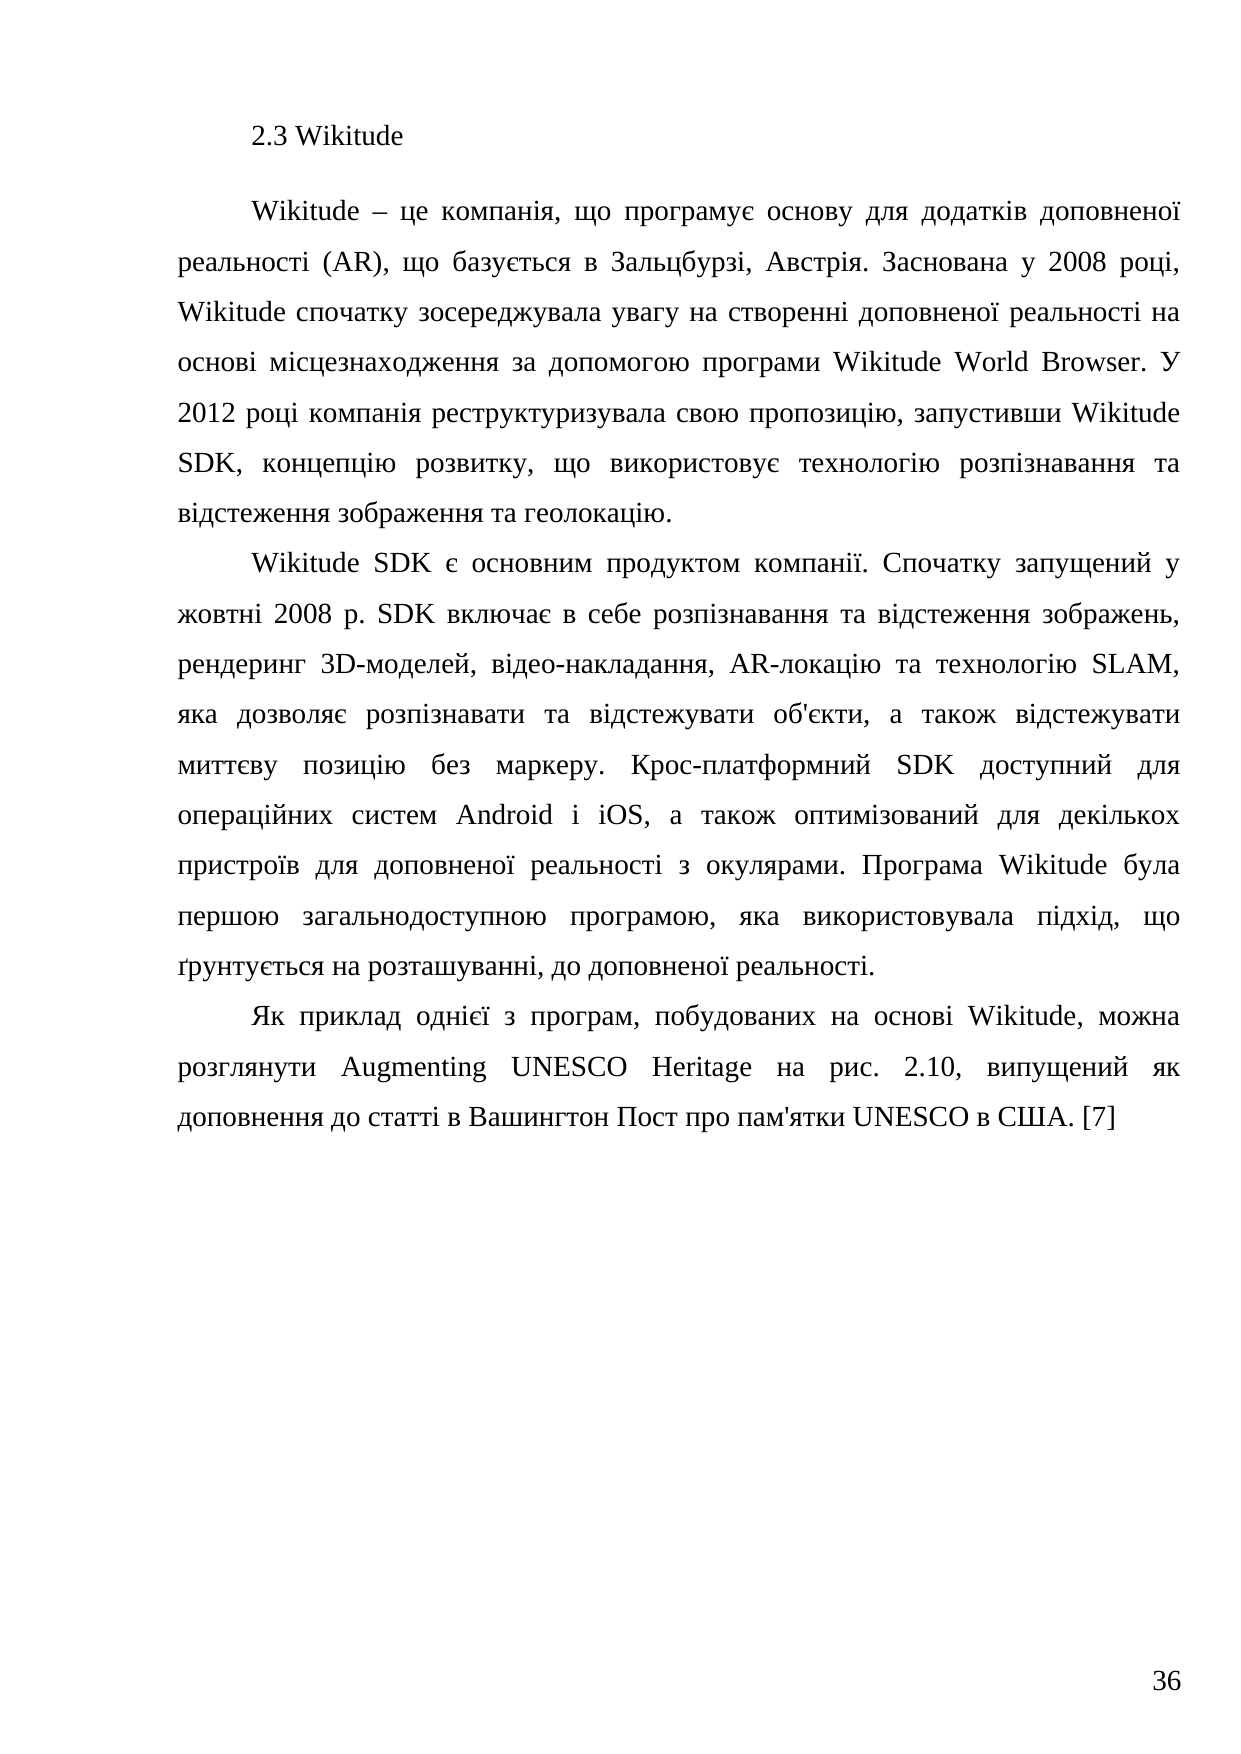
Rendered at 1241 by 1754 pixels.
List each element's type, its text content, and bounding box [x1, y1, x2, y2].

subtitle 2.3 Wikitude [177, 118, 1181, 152]
text Wikitude SDK є основним продуктом компанії. Спочатку запущений у жовтні 2008 р. SDK включає в себе розпізнавання та відстеження зображень, рендеринг 3D-моделей, відео-накладання, AR-локацію та технологію SLAM, яка дозволяє розпізнавати та відстежувати об'єкти, а також відстежувати миттєву позицію без маркеру. Крос-платформний SDK доступний для операційних систем Android і iOS, а також оптимізований для декількох пристроїв для доповненої реальності з окулярами. Програма Wikitude була першою загальнодоступною програмою, яка використовувала підхід, що ґрунтується на розташуванні, до доповненої реальності. [177, 546, 1181, 982]
text Wikitude – це компанія, що програмує основу для додатків доповненої реальності (AR), що базується в Зальцбурзі, Австрія. Заснована у 2008 році, Wikitude спочатку зосереджувала увагу на створенні доповненої реальності на основі місцезнаходження за допомогою програми Wikitude World Browser. У 2012 році компанія реструктуризувала свою пропозицію, запустивши Wikitude SDK, концепцію розвитку, що використовує технологію розпізнавання та відстеження зображення та геолокацію. [177, 193, 1181, 529]
text Як приклад однієї з програм, побудованих на основі Wikitude, можна розглянути Augmenting UNESCO Heritage на рис. 2.10, випущений як доповнення до статті в Вашингтон Пост про пам'ятки UNESCO в США. [7] [177, 998, 1181, 1133]
